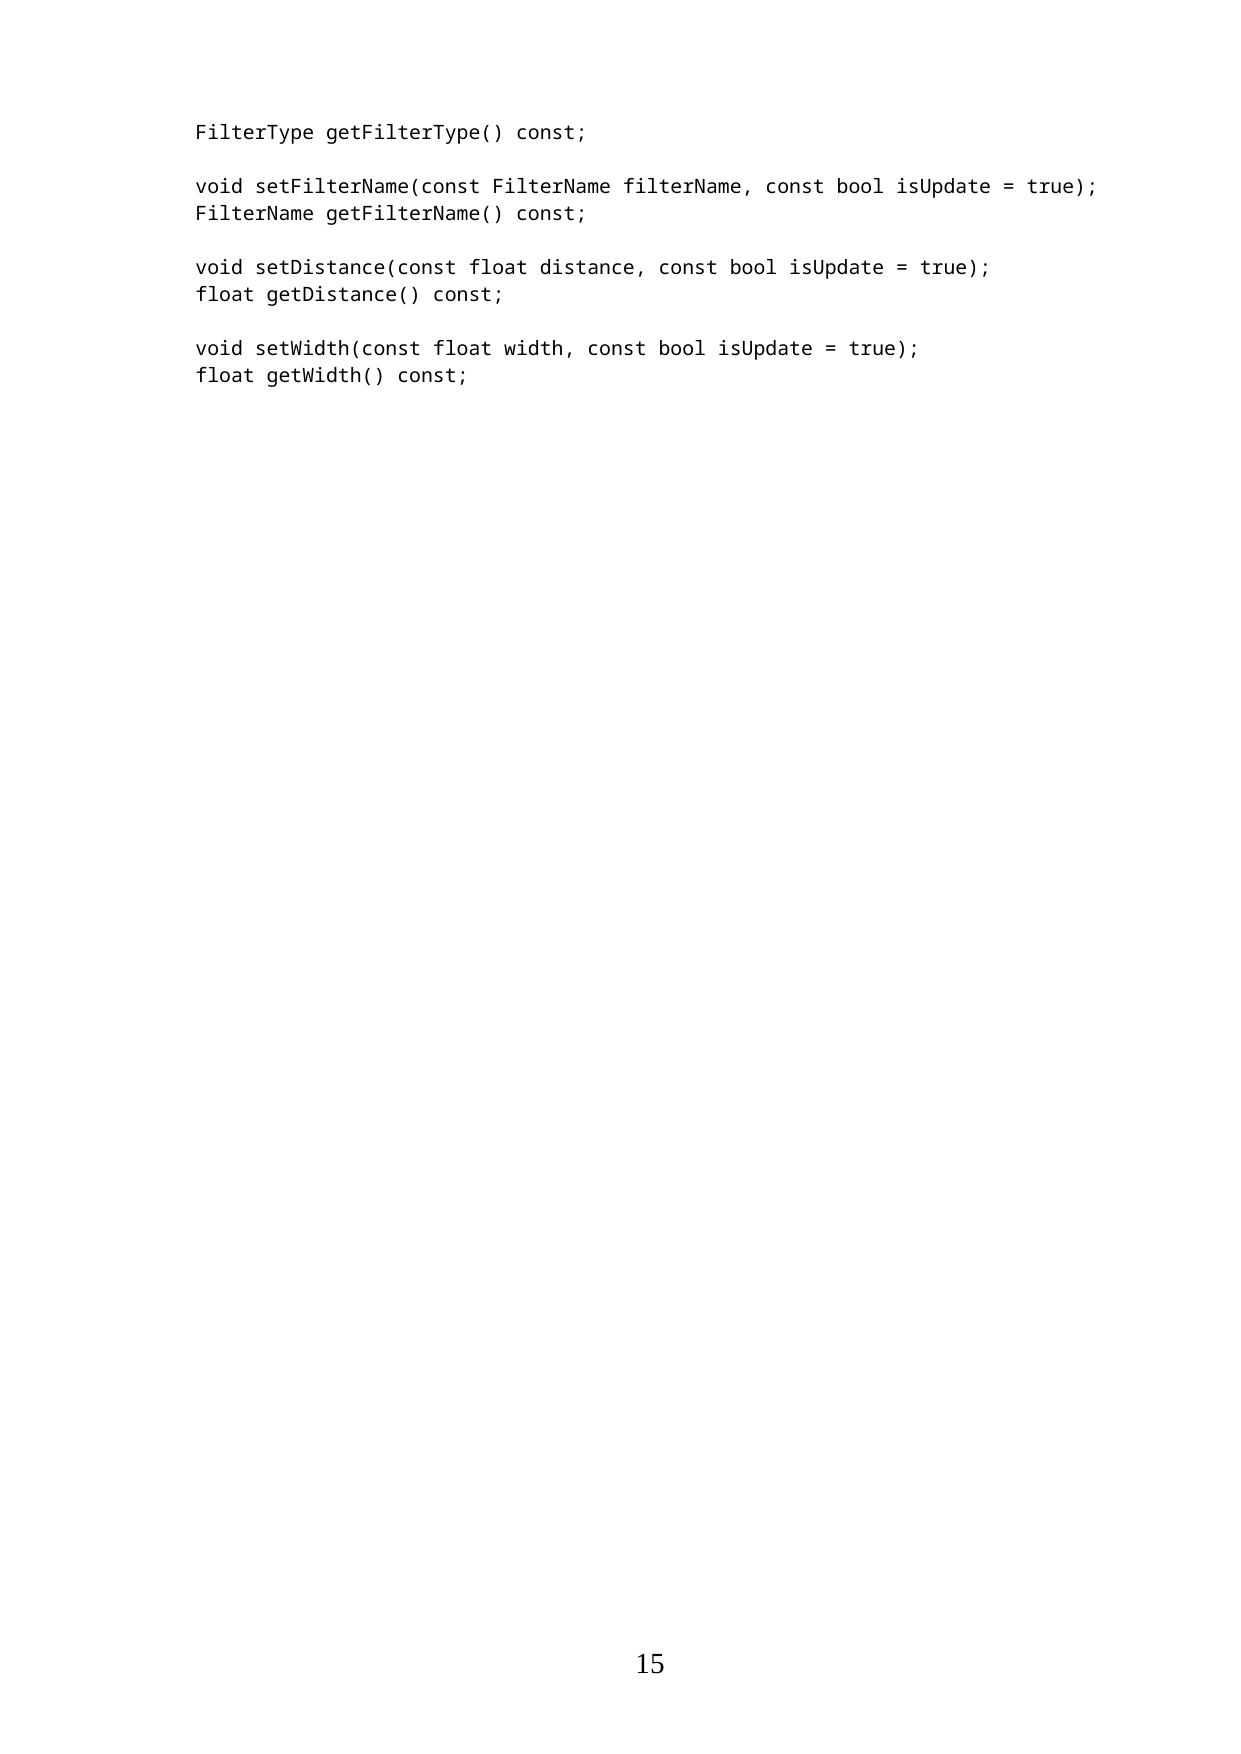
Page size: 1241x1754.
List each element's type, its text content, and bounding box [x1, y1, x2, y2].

text float getWidth() const; [148, 361, 1152, 388]
text FilterType getFilterType() const; [148, 118, 1152, 145]
text void setDistance(const float distance, const bool isUpdate = true); [148, 253, 1152, 280]
text float getDistance() const; [148, 280, 1152, 307]
text void setFilterName(const FilterName filterName, const bool isUpdate = true); [148, 172, 1152, 199]
text void setWidth(const float width, const bool isUpdate = true); [148, 334, 1152, 361]
text FilterName getFilterName() const; [148, 199, 1152, 226]
